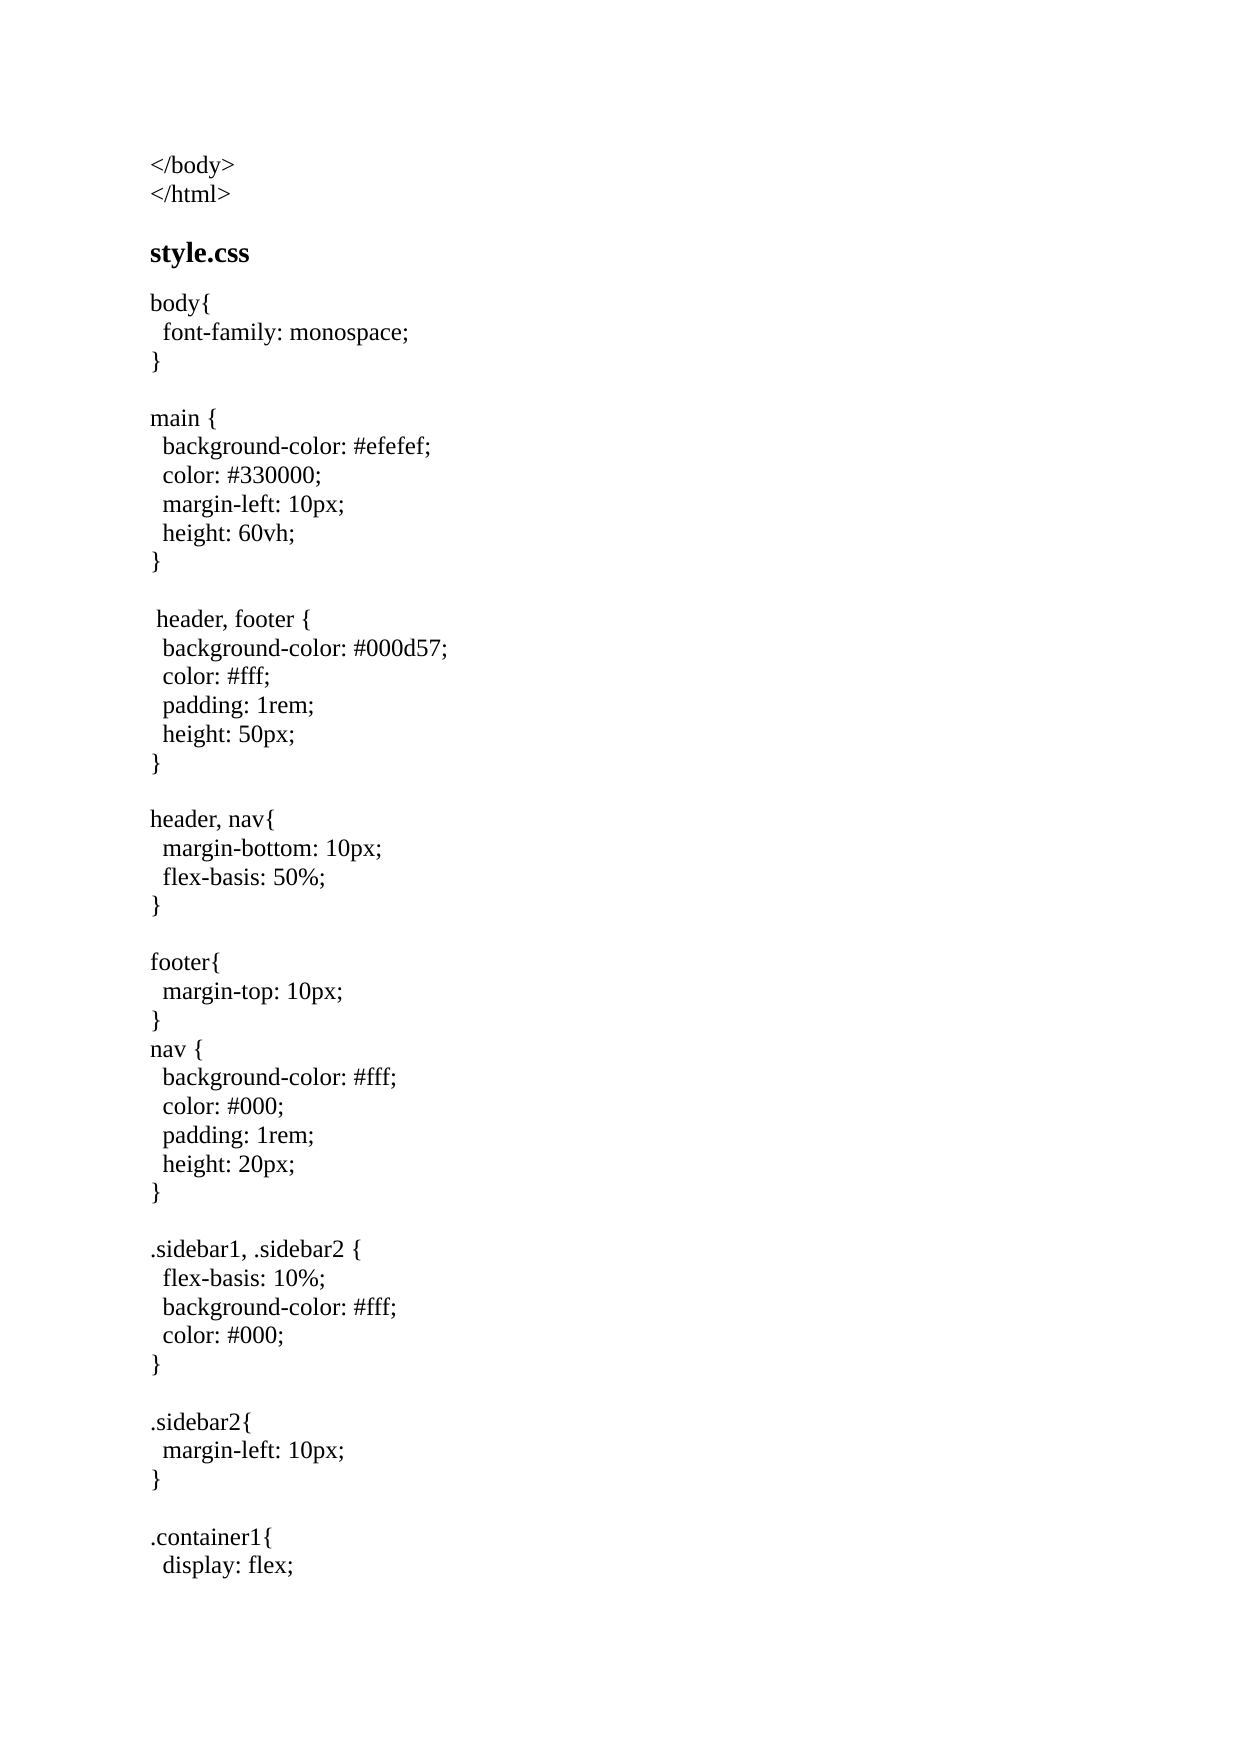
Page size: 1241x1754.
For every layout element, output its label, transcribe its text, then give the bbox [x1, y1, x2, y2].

text margin-left: 10px; [150, 489, 1090, 518]
text } [150, 1464, 1090, 1493]
text background-color: #000d57; [150, 633, 1090, 661]
text </html> [150, 179, 1090, 207]
text header, footer { [150, 604, 1090, 633]
text } [150, 1349, 1090, 1378]
text color: #000; [150, 1320, 1090, 1349]
text color: #000; [150, 1091, 1090, 1120]
text height: 50px; [150, 719, 1090, 748]
text height: 60vh; [150, 518, 1090, 546]
text footer{ [150, 947, 1090, 976]
text margin-top: 10px; [150, 976, 1090, 1005]
text .sidebar1, .sidebar2 { [150, 1234, 1090, 1263]
text color: #fff; [150, 661, 1090, 690]
text flex-basis: 10%; [150, 1263, 1090, 1292]
text header, nav{ [150, 804, 1090, 833]
text color: #330000; [150, 460, 1090, 489]
text font-family: monospace; [150, 317, 1090, 346]
text margin-bottom: 10px; [150, 833, 1090, 862]
text .container1{ [150, 1522, 1090, 1550]
text flex-basis: 50%; [150, 862, 1090, 891]
text body{ [150, 288, 1090, 317]
text padding: 1rem; [150, 1120, 1090, 1149]
text height: 20px; [150, 1149, 1090, 1177]
text </body> [150, 150, 1090, 179]
text style.css [150, 236, 1090, 269]
text nav { [150, 1034, 1090, 1062]
text } [150, 1177, 1090, 1206]
text } [150, 1005, 1090, 1034]
text background-color: #fff; [150, 1062, 1090, 1091]
text padding: 1rem; [150, 690, 1090, 719]
text background-color: #fff; [150, 1292, 1090, 1320]
text display: flex; [150, 1550, 1090, 1579]
text } [150, 748, 1090, 776]
text background-color: #efefef; [150, 431, 1090, 460]
text main { [150, 403, 1090, 431]
text } [150, 546, 1090, 575]
text .sidebar2{ [150, 1407, 1090, 1435]
text } [150, 346, 1090, 374]
text } [150, 891, 1090, 919]
text margin-left: 10px; [150, 1435, 1090, 1464]
